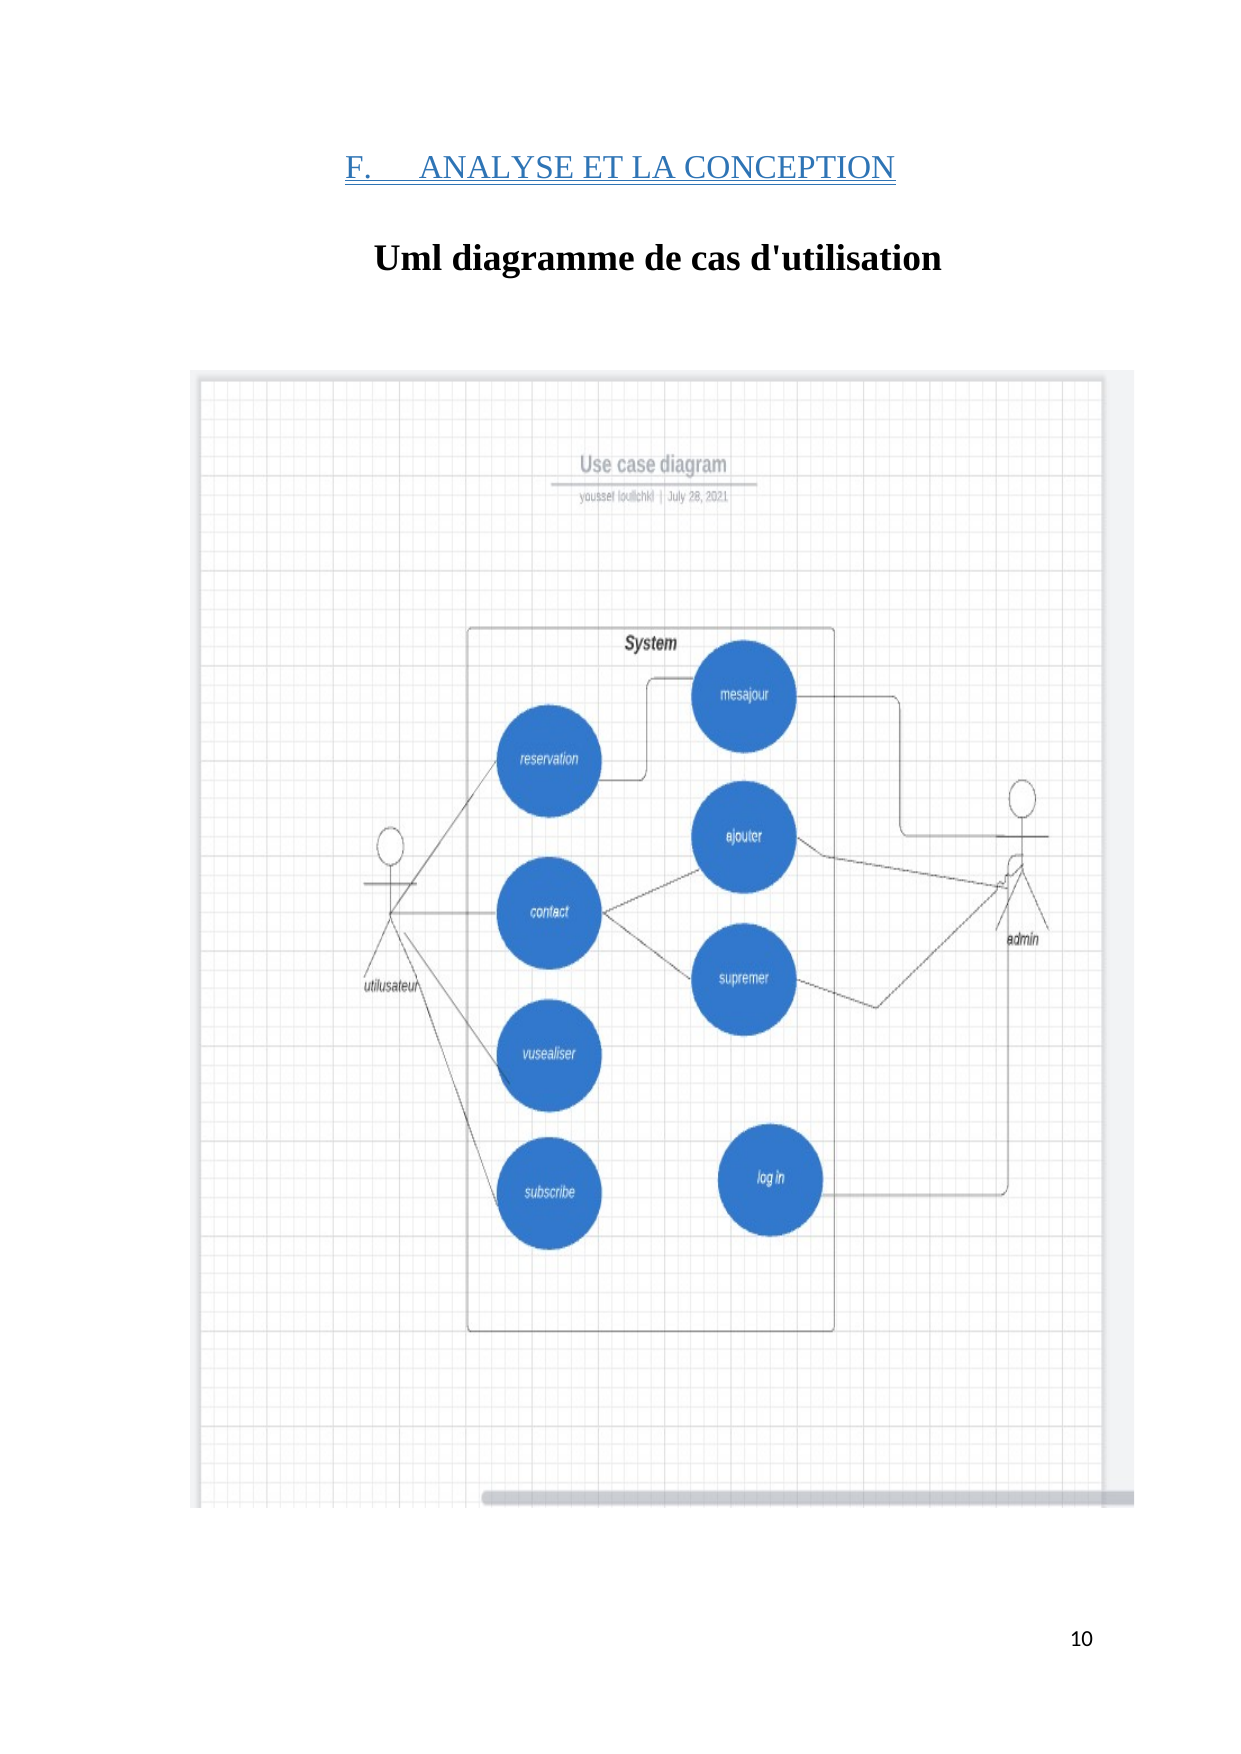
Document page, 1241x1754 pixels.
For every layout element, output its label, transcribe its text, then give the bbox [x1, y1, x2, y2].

list Uml diagramme de cas d'utilisation [223, 236, 1093, 279]
picture [190, 370, 1135, 1508]
text F. ANALYSE ET LA CONCEPTION [148, 148, 1093, 186]
